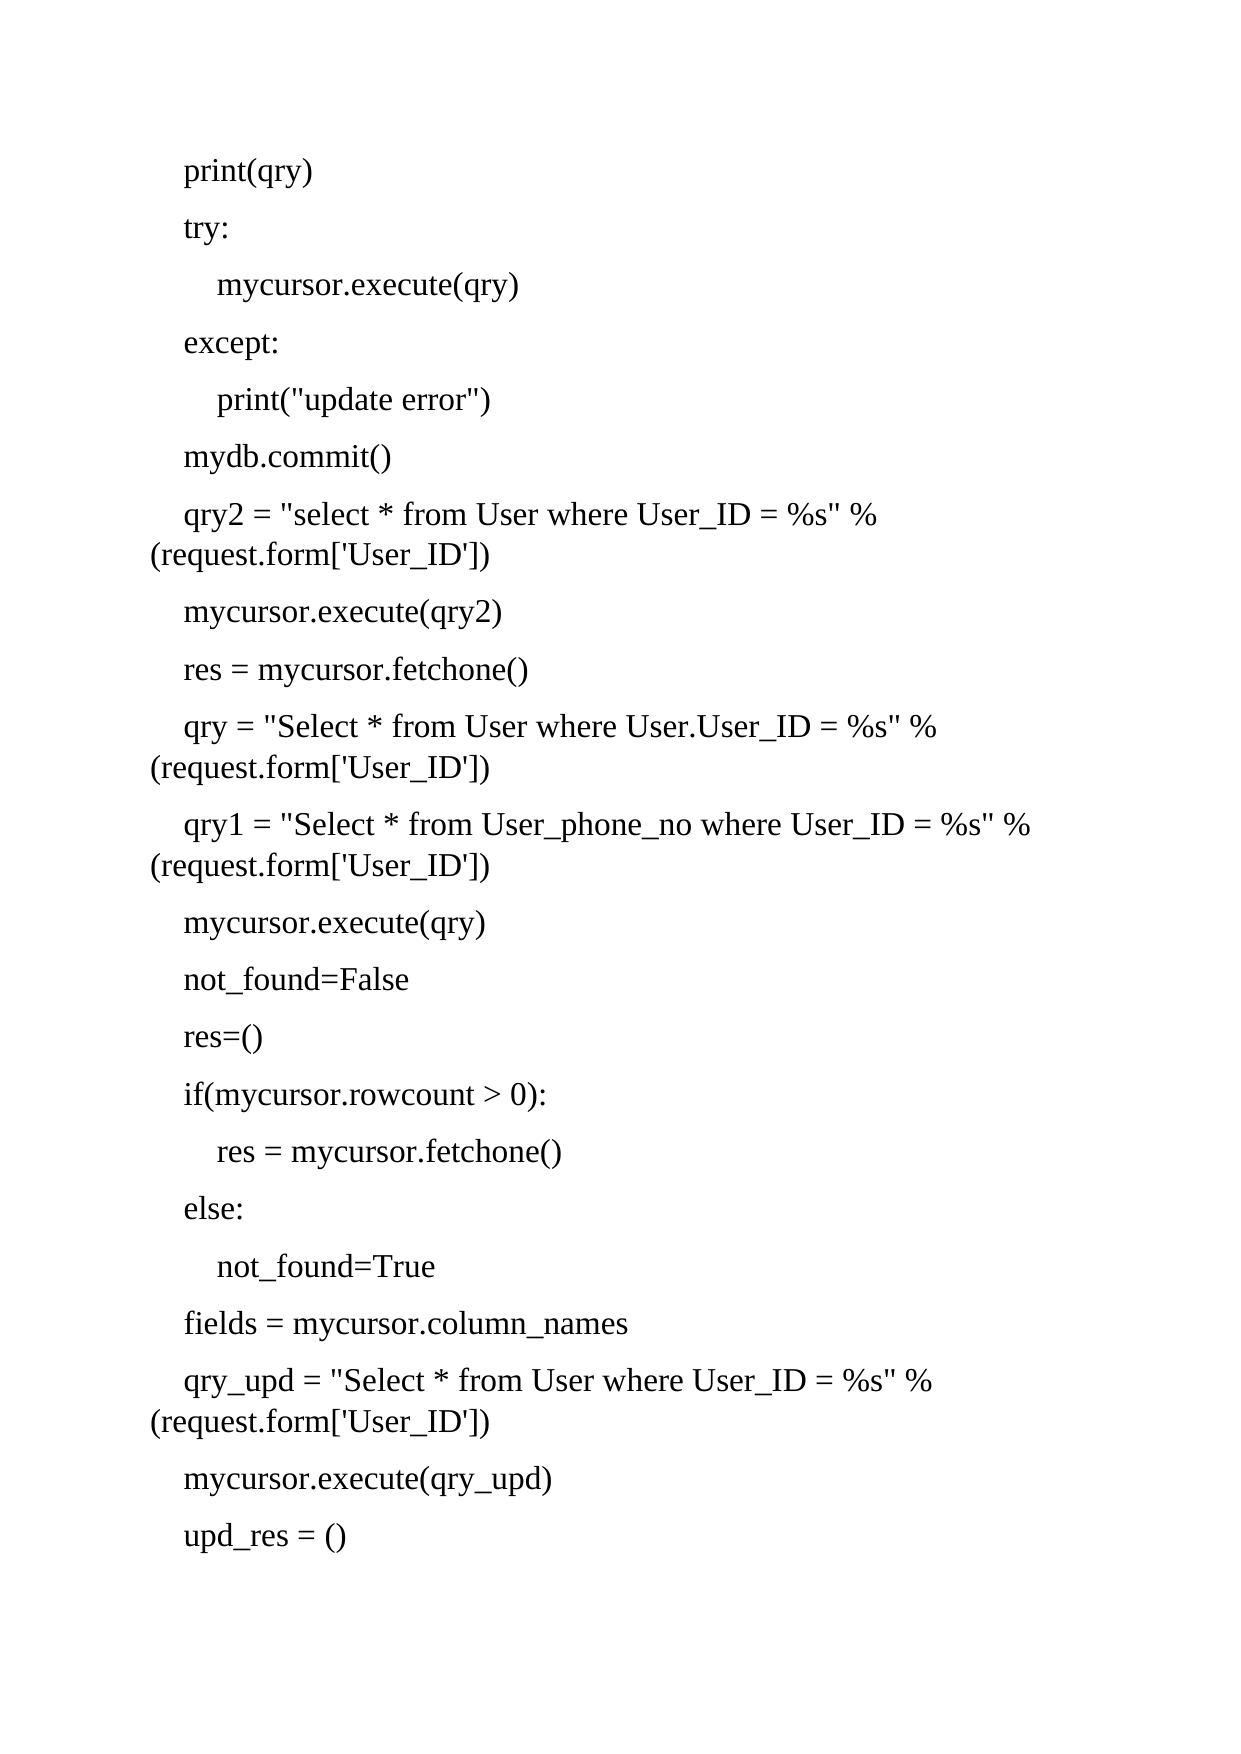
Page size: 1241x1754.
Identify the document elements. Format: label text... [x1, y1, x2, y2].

text else: [150, 1188, 1090, 1227]
text qry1 = "Select * from User_phone_no where User_ID = %s" %(request.form['User_ID']) [150, 804, 1090, 883]
text try: [150, 207, 1090, 246]
text not_found=False [150, 959, 1090, 998]
text res=() [150, 1017, 1090, 1055]
text qry = "Select * from User where User.User_ID = %s" %(request.form['User_ID']) [150, 706, 1090, 785]
text print("update error") [150, 379, 1090, 417]
text mycursor.execute(qry) [150, 902, 1090, 940]
text except: [150, 322, 1090, 360]
text if(mycursor.rowcount > 0): [150, 1074, 1090, 1112]
text mycursor.execute(qry) [150, 264, 1090, 303]
text res = mycursor.fetchone() [150, 649, 1090, 687]
text mycursor.execute(qry2) [150, 592, 1090, 630]
text qry_upd = "Select * from User where User_ID = %s" %(request.form['User_ID']) [150, 1360, 1090, 1439]
text not_found=True [150, 1246, 1090, 1284]
text print(qry) [150, 150, 1090, 188]
text mycursor.execute(qry_upd) [150, 1458, 1090, 1497]
text upd_res = () [150, 1516, 1090, 1554]
text res = mycursor.fetchone() [150, 1131, 1090, 1169]
text qry2 = "select * from User where User_ID = %s" %(request.form['User_ID']) [150, 494, 1090, 573]
text fields = mycursor.column_names [150, 1303, 1090, 1341]
text mydb.commit() [150, 436, 1090, 475]
